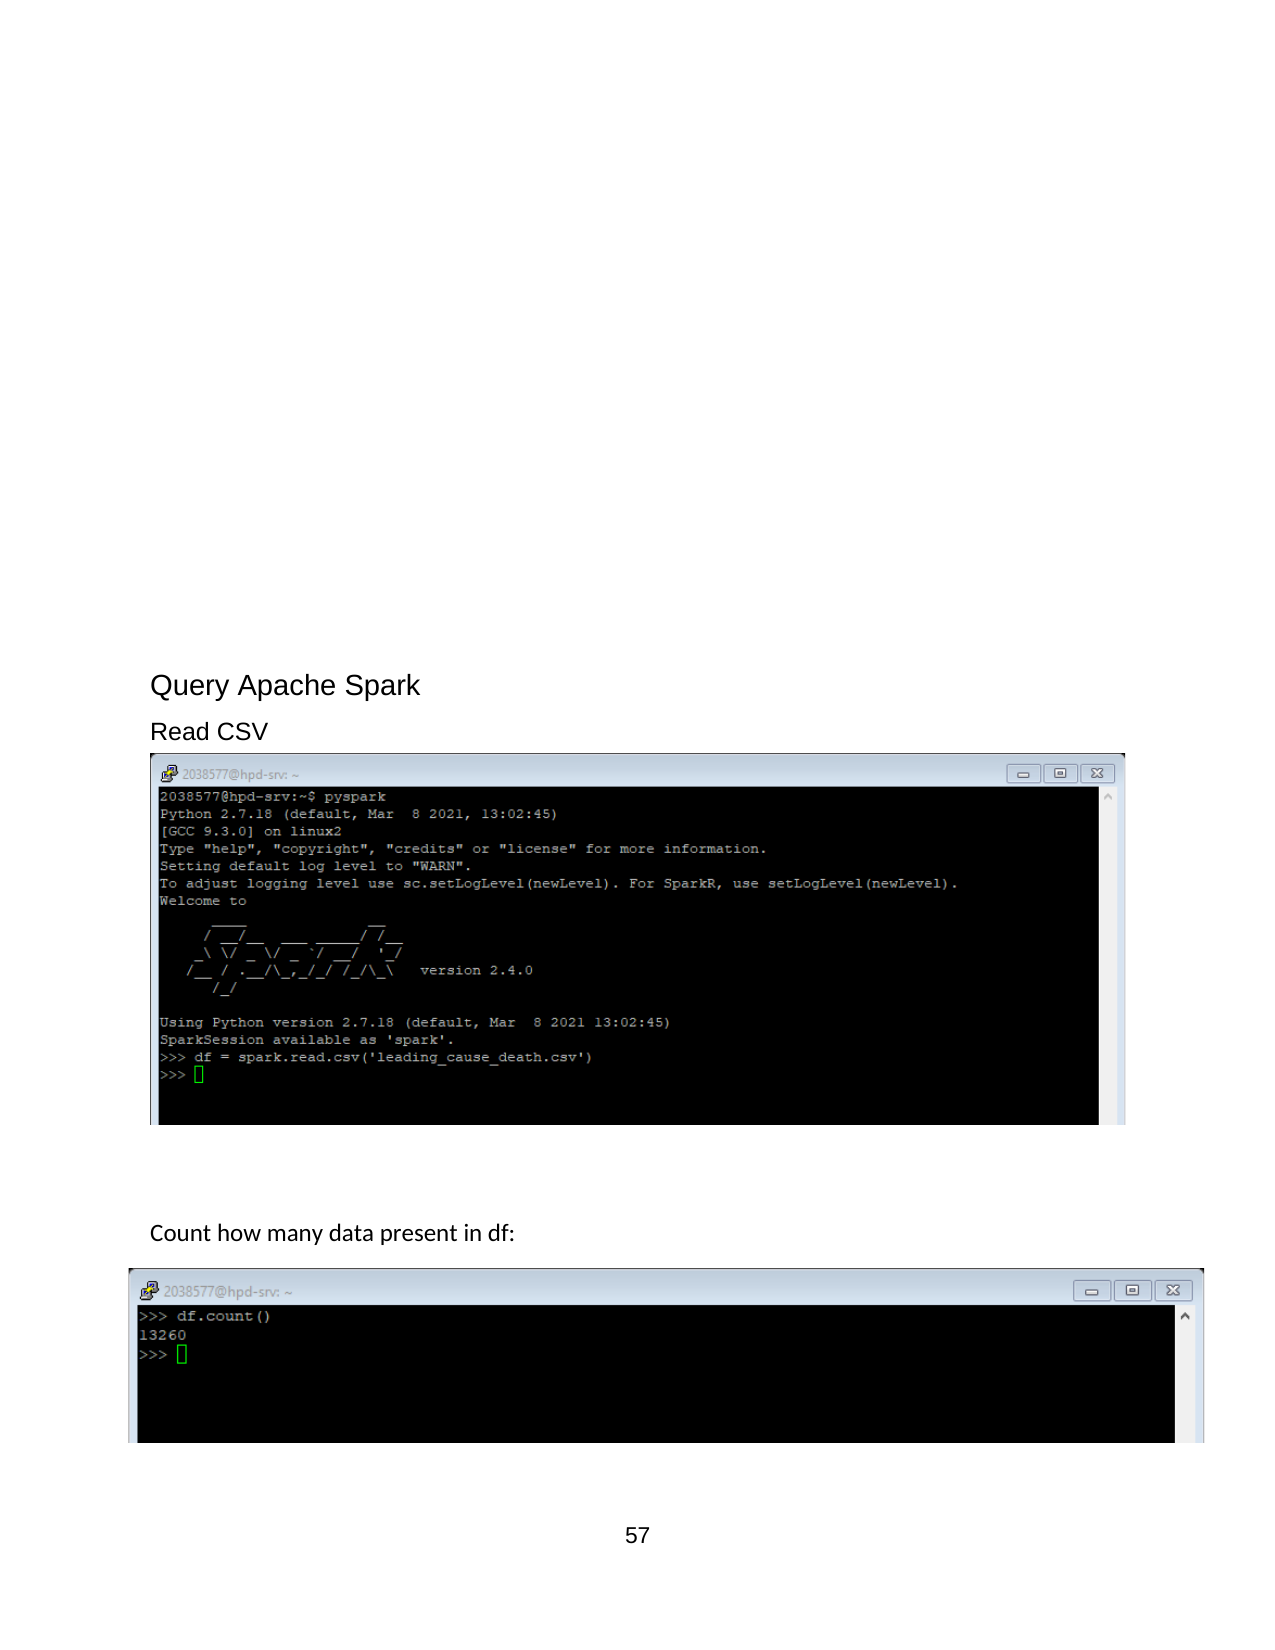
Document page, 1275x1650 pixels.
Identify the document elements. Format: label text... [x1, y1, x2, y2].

text Read CSV [150, 717, 1125, 746]
picture [128, 1268, 1205, 1443]
picture [150, 753, 1125, 1125]
subtitle Query Apache Spark [150, 668, 1125, 702]
text Count how many data present in df: [150, 1217, 1125, 1248]
